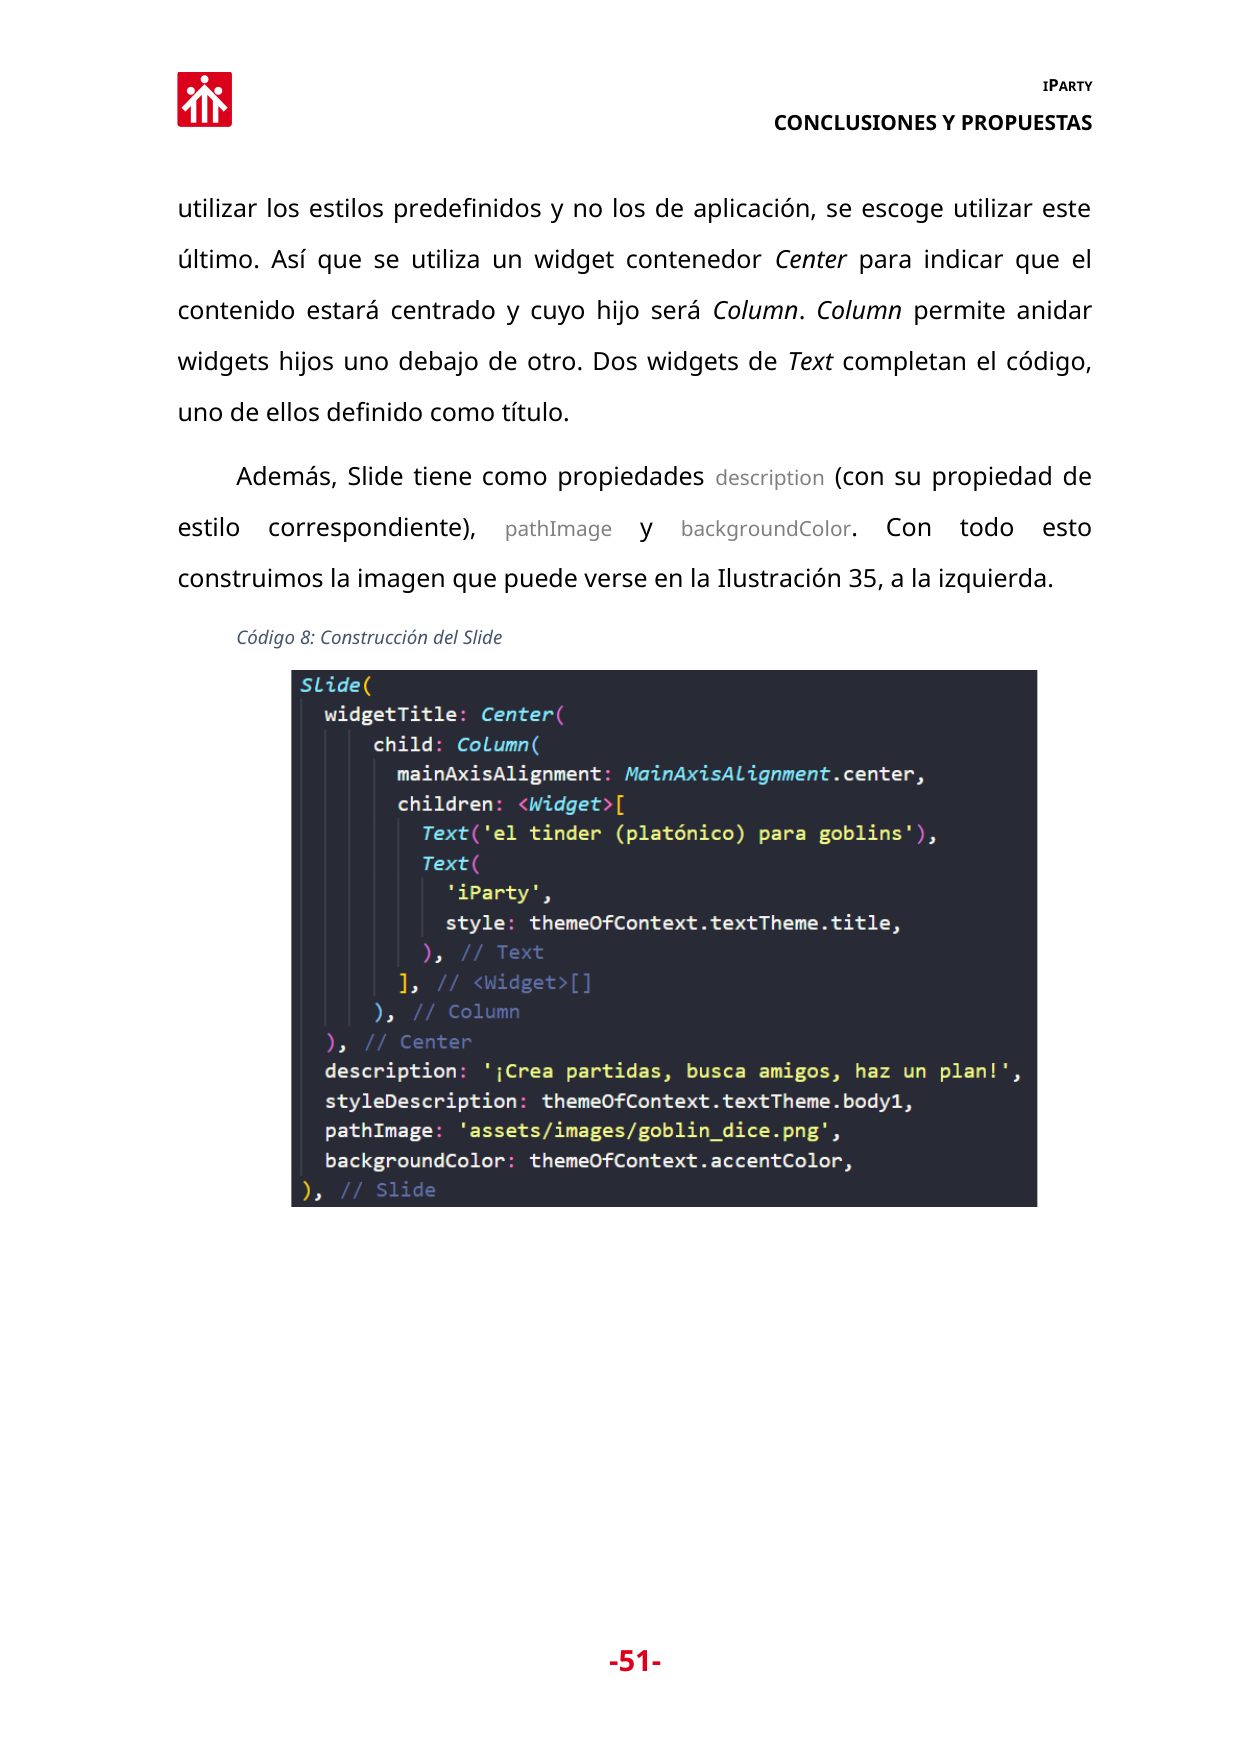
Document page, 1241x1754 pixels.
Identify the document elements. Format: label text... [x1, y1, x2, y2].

text Además, Slide tiene como propiedades description (con su propiedad de estilo correspondiente), pathImage y backgroundColor. Con todo esto construimos la imagen que puede verse en la Ilustración 35, a la izquierda. [177, 459, 1092, 595]
picture [291, 670, 1038, 1207]
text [177, 191, 1092, 429]
picture [177, 72, 232, 127]
